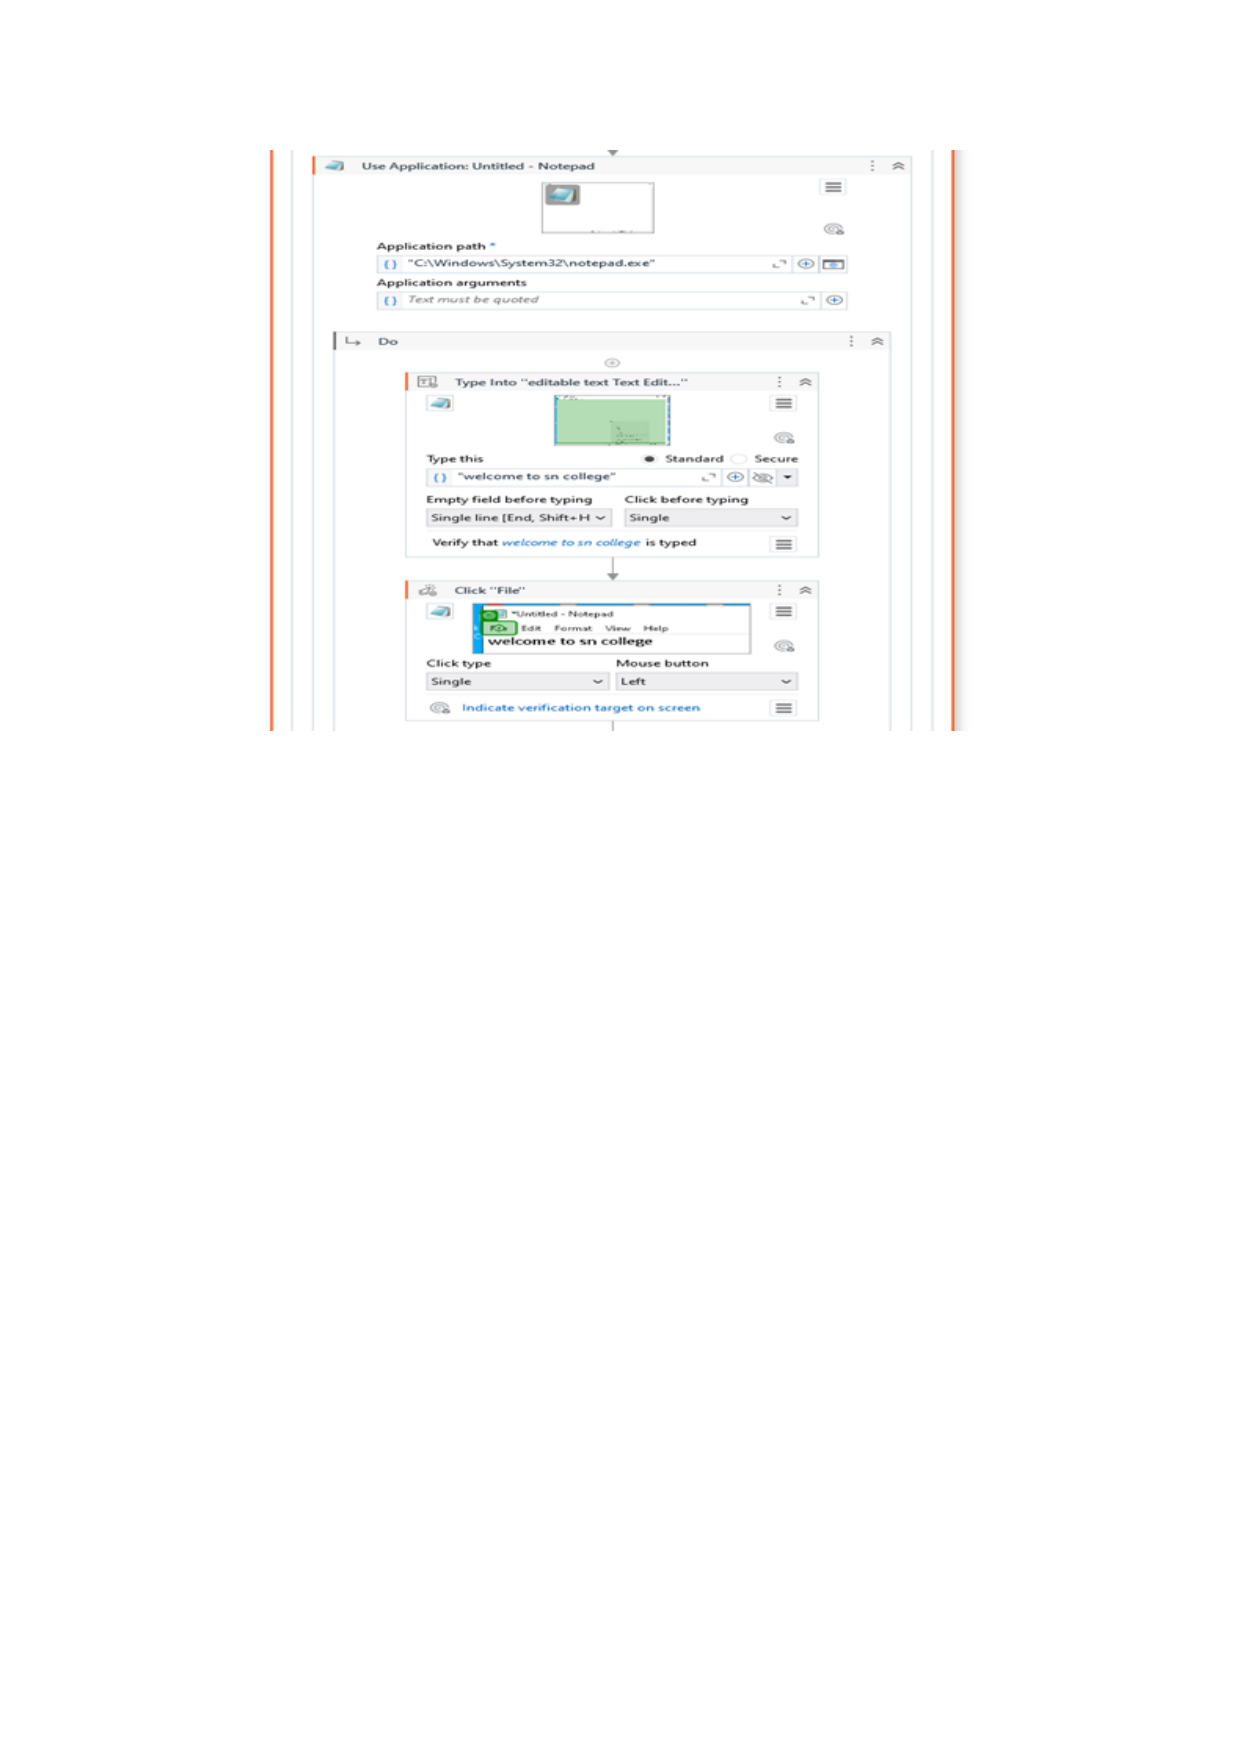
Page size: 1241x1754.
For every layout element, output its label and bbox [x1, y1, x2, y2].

picture [261, 150, 986, 731]
